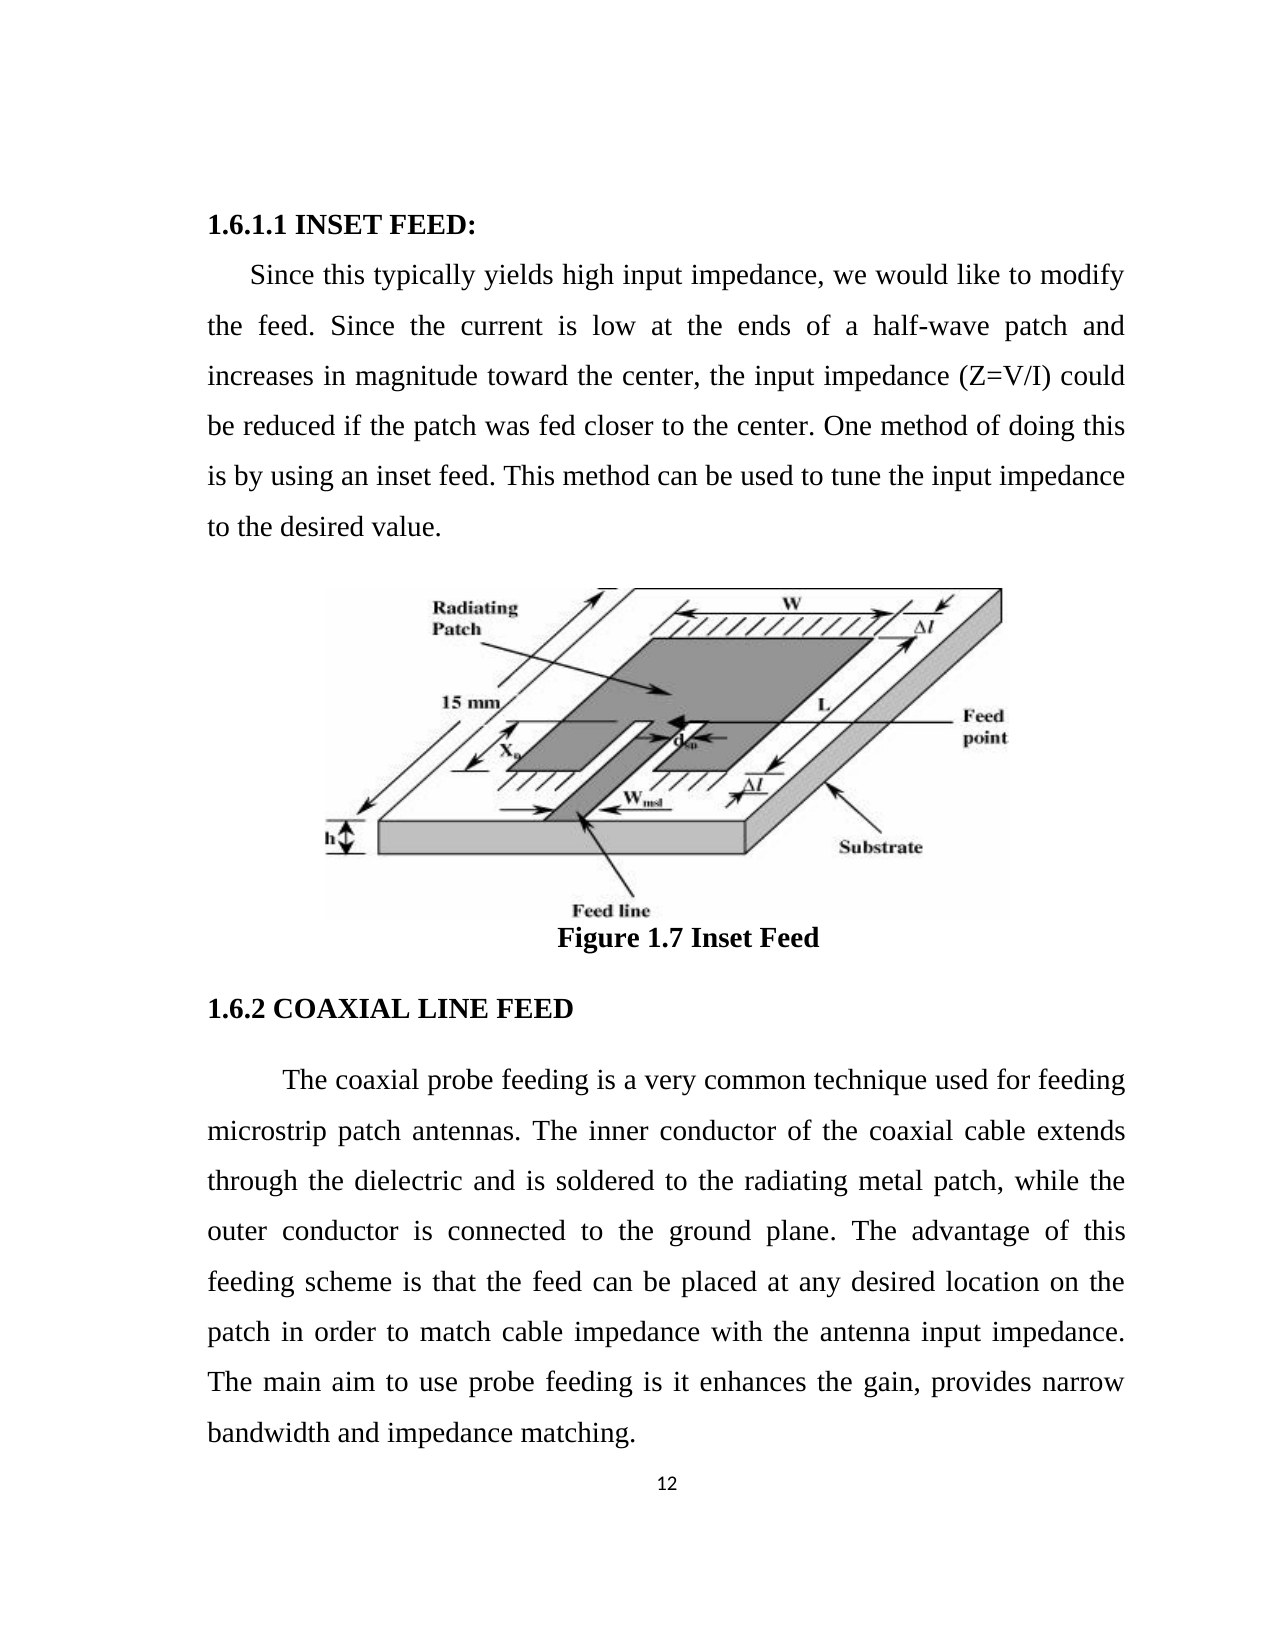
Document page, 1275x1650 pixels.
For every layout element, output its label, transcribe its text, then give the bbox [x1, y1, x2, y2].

text 1.6.2 COAXIAL LINE FEED [207, 991, 1126, 1025]
text The coaxial probe feeding is a very common technique used for feeding microstrip patch antennas. The inner conductor of the coaxial cable extends through the dielectric and is soldered to the radiating metal patch, while the outer conductor is connected to the ground plane. The advantage of this feeding scheme is that the feed can be placed at any desired location on the patch in order to match cable impedance with the antenna input impedance. The main aim to use probe feeding is it enhances the gain, provides narrow bandwidth and impedance matching. [207, 1062, 1126, 1448]
text Figure 1.7 Inset Feed [207, 920, 1126, 954]
text Since this typically yields high input impedance, we would like to modify the feed. Since the current is low at the ends of a half-wave patch and increases in magnitude toward the center, the input impedance (Z=V/I) could be reduced if the patch was fed closer to the center. One method of doing this is by using an inset feed. This method can be used to tune the input impedance to the desired value. [207, 257, 1126, 542]
picture [324, 588, 1009, 921]
text 1.6.1.1 INSET FEED: [207, 207, 1126, 241]
